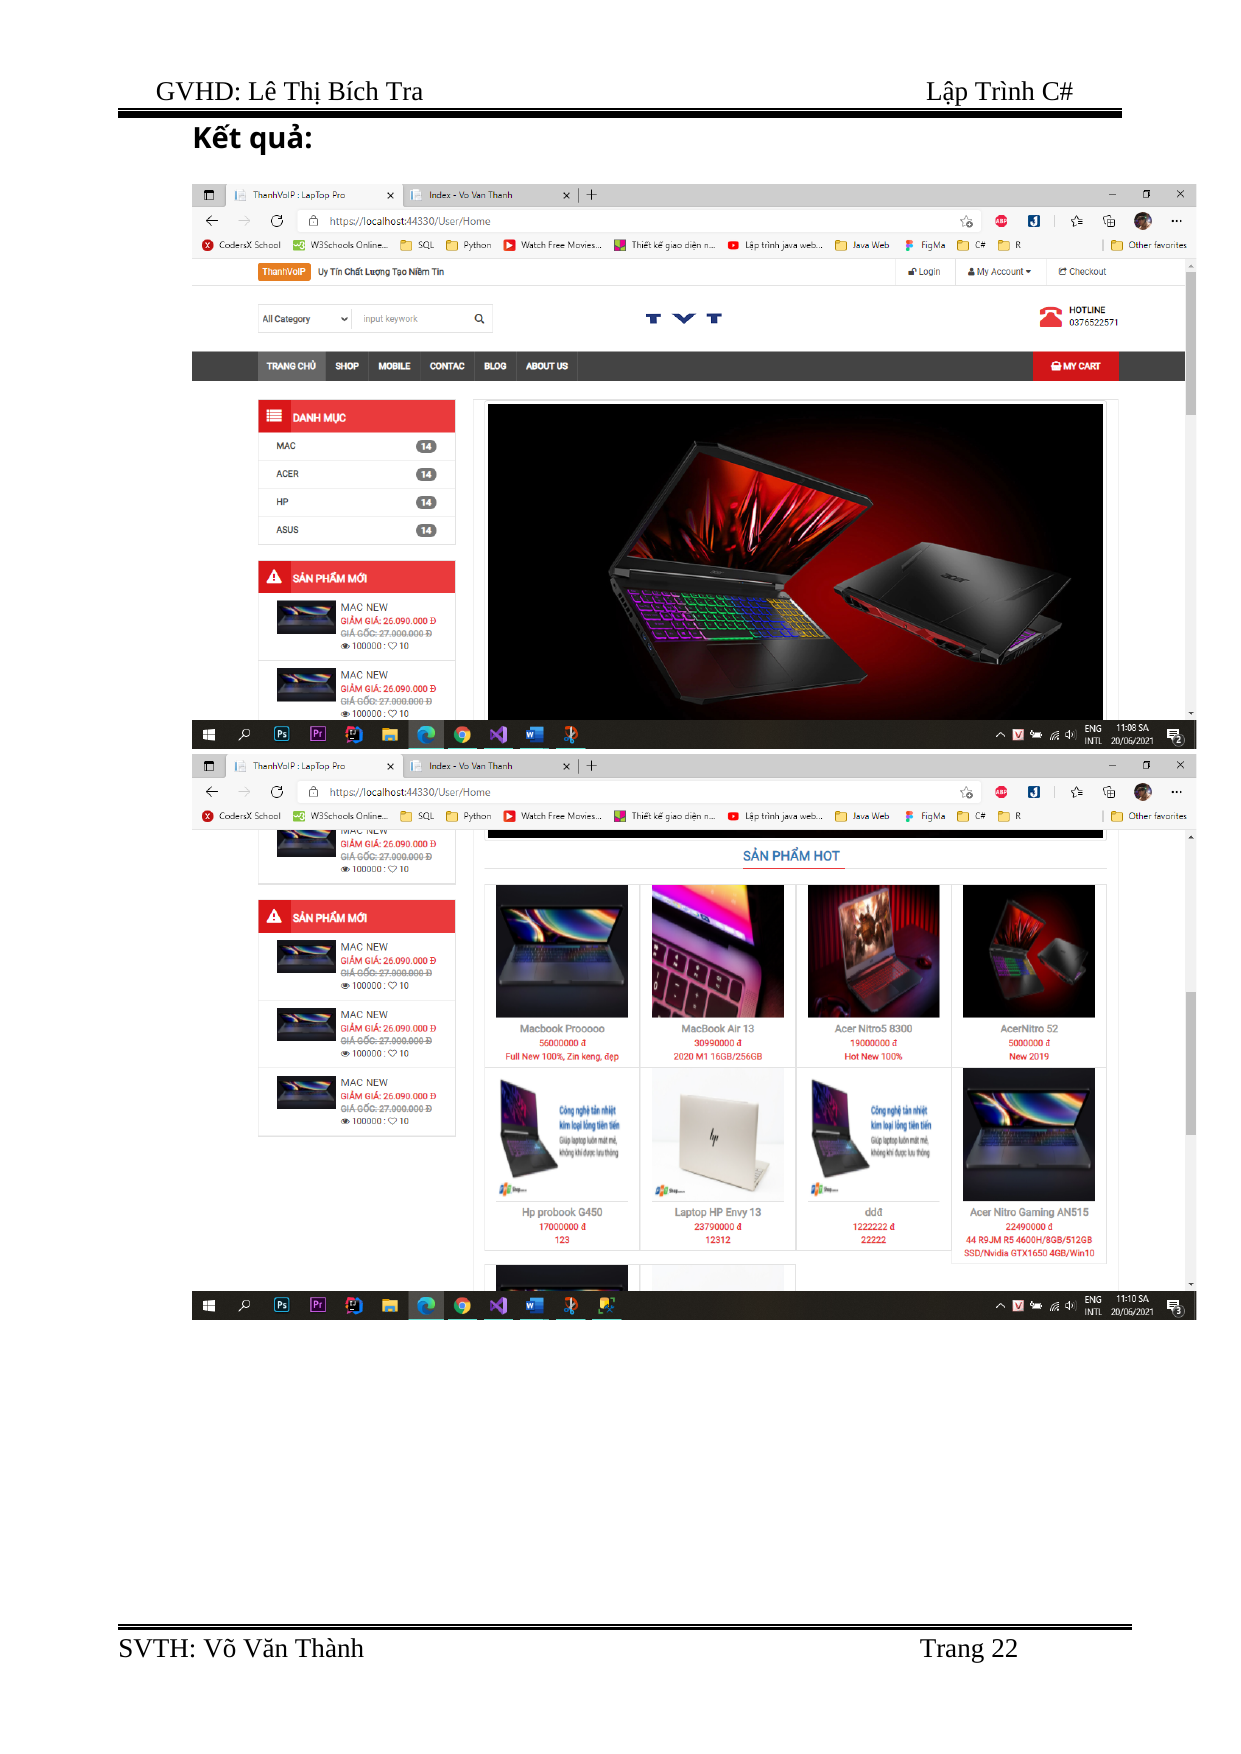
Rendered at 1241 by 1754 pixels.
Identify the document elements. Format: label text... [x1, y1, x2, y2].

picture [192, 754, 1197, 1320]
picture [192, 184, 1197, 749]
list Kết quả: [192, 118, 1122, 157]
